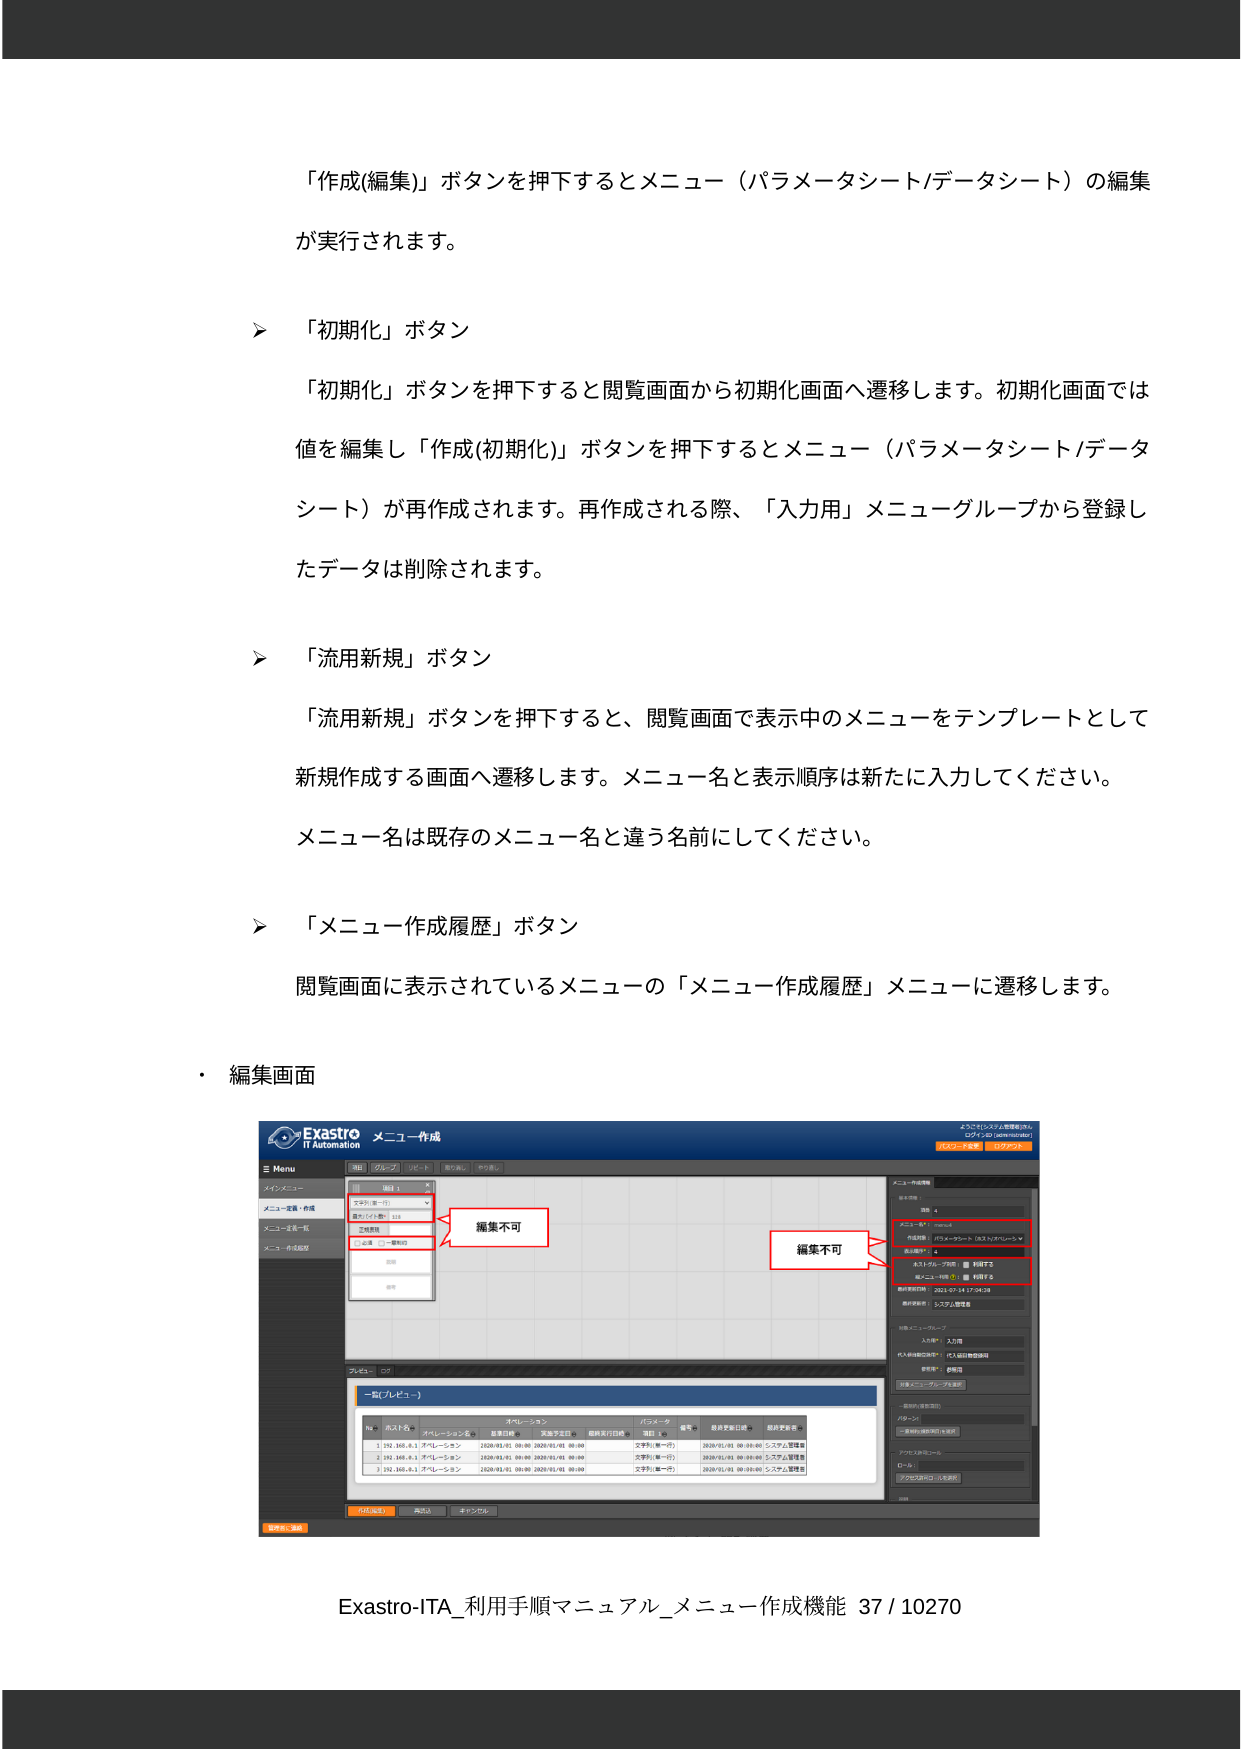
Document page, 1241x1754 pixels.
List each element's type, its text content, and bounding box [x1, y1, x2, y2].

list 「流用新規」ボタン 「流用新規」ボタンを押下すると、閲覧画面で表示中のメニューをテンプレートとして新規作成する画面へ遷移します。メニュー名と表示順序は新たに入力してください。 メニュー名は既存のメニュー名と違う名前にしてください。 [251, 627, 1152, 866]
list 「初期化」ボタンを押下すると閲覧画面から初期化画面へ遷移します。初期化画面では値を編集し「作成(初期化)」ボタンを押下するとメニュー（パラメータシート/データシート）が再作成されます。再作成される際、「入力用」メニューグループから登録したデータは削除されます。 [295, 359, 1152, 597]
picture [258, 1121, 1040, 1537]
picture [2, 0, 1241, 59]
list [251, 151, 1152, 270]
picture [2, 1690, 1241, 1749]
list 「初期化」ボタン [251, 299, 1152, 359]
list 「メニュー作成履歴」ボタン 閲覧画面に表示されているメニューの「メニュー作成履歴」メニューに遷移します。 [251, 895, 1152, 1014]
list 編集画面 [191, 1044, 1152, 1104]
